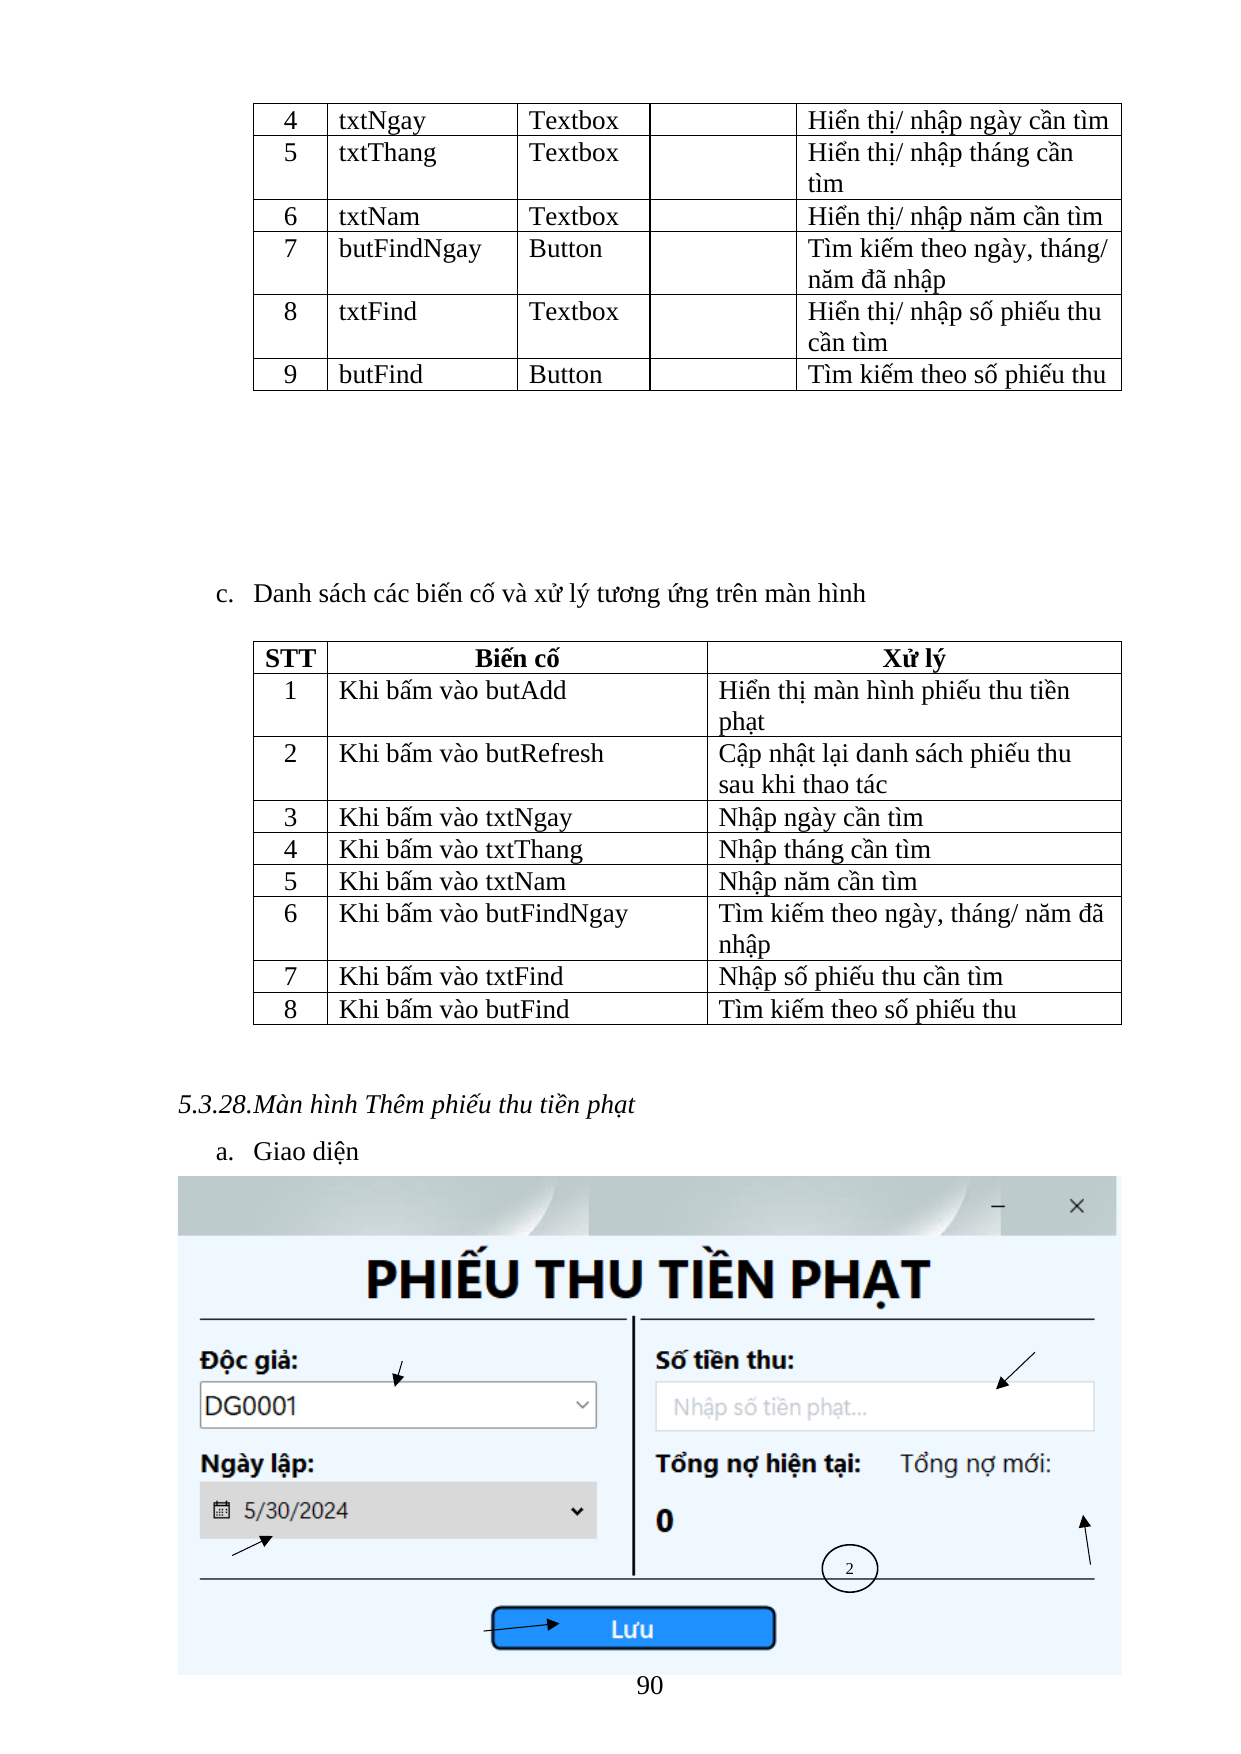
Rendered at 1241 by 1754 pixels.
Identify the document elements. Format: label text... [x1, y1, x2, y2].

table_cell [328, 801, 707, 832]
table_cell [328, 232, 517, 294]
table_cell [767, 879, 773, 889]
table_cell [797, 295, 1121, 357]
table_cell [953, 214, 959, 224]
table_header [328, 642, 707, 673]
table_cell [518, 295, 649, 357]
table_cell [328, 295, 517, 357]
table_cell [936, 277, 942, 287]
picture [177, 1176, 1122, 1675]
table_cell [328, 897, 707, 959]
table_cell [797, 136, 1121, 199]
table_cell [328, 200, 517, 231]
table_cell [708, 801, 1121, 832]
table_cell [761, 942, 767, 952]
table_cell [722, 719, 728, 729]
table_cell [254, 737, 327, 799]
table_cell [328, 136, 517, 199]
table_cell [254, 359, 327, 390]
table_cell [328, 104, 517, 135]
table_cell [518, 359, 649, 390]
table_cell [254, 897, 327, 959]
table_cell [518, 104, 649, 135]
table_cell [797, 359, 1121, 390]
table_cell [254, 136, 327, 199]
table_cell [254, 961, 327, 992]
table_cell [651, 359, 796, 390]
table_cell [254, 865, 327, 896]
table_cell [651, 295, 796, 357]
list Màn hình Thêm phiếu thu tiền phạt [178, 1088, 1122, 1119]
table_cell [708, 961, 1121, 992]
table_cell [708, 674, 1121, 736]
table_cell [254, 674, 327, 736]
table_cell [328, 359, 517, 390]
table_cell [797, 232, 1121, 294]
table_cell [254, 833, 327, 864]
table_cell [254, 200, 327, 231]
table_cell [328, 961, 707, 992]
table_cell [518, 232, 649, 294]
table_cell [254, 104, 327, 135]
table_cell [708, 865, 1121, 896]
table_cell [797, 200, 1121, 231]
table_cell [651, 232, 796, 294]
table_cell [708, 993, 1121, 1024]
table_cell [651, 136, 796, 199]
list Danh sách các biến cố và xử lý tương ứng trên màn hình [216, 577, 1122, 608]
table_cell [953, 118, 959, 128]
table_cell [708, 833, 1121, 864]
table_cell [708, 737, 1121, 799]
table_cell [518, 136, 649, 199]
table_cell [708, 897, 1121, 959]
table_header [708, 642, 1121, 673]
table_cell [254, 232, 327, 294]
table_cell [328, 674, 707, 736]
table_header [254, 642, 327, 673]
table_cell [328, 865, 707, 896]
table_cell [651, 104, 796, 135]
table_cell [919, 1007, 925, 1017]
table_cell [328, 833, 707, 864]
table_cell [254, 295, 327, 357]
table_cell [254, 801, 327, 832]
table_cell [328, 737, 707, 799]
list Giao diện [216, 1135, 1122, 1166]
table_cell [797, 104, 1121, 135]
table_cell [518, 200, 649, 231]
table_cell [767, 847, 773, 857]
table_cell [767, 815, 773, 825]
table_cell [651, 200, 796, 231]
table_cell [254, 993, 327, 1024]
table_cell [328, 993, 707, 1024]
